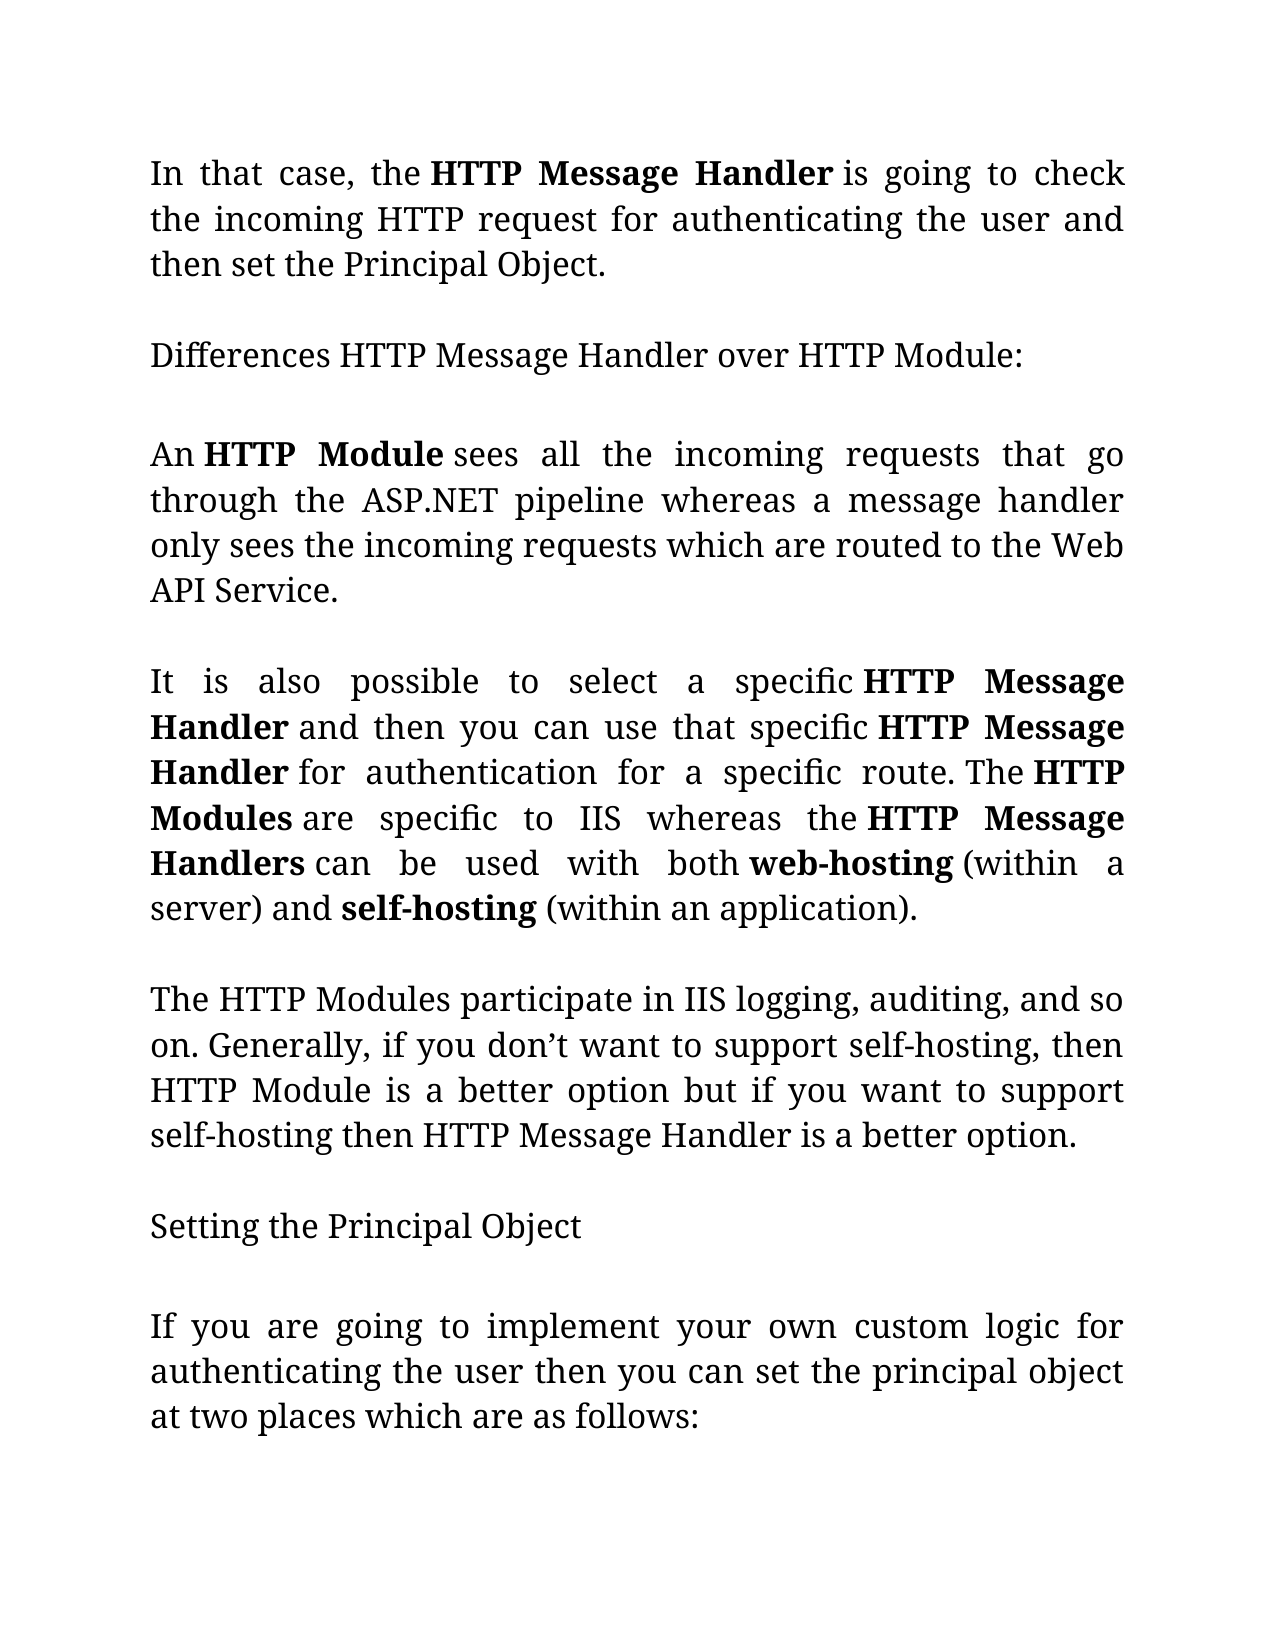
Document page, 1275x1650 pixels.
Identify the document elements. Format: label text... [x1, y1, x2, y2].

text It is also possible to select a specific HTTP Message Handler and then you can use that specific HTTP Message Handler for authentication for a specific route. The HTTP Modules are specific to IIS whereas the HTTP Message Handlers can be used with both web-hosting (within a server) and self-hosting (within an application). [150, 658, 1125, 931]
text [150, 150, 1125, 286]
text The HTTP Modules participate in IIS logging, auditing, and so on. Generally, if you don’t want to support self-hosting, then HTTP Module is a better option but if you want to support self-hosting then HTTP Message Handler is a better option. [150, 976, 1125, 1158]
text If you are going to implement your own custom logic for authenticating the user then you can set the principal object at two places which are as follows: [150, 1302, 1125, 1439]
text An HTTP Module sees all the incoming requests that go through the ASP.NET pipeline whereas a message handler only sees the incoming requests which are routed to the Web API Service. [150, 431, 1125, 613]
subtitle Setting the Principal Object [150, 1203, 1125, 1248]
subtitle Differences HTTP Message Handler over HTTP Module: [150, 332, 1125, 377]
